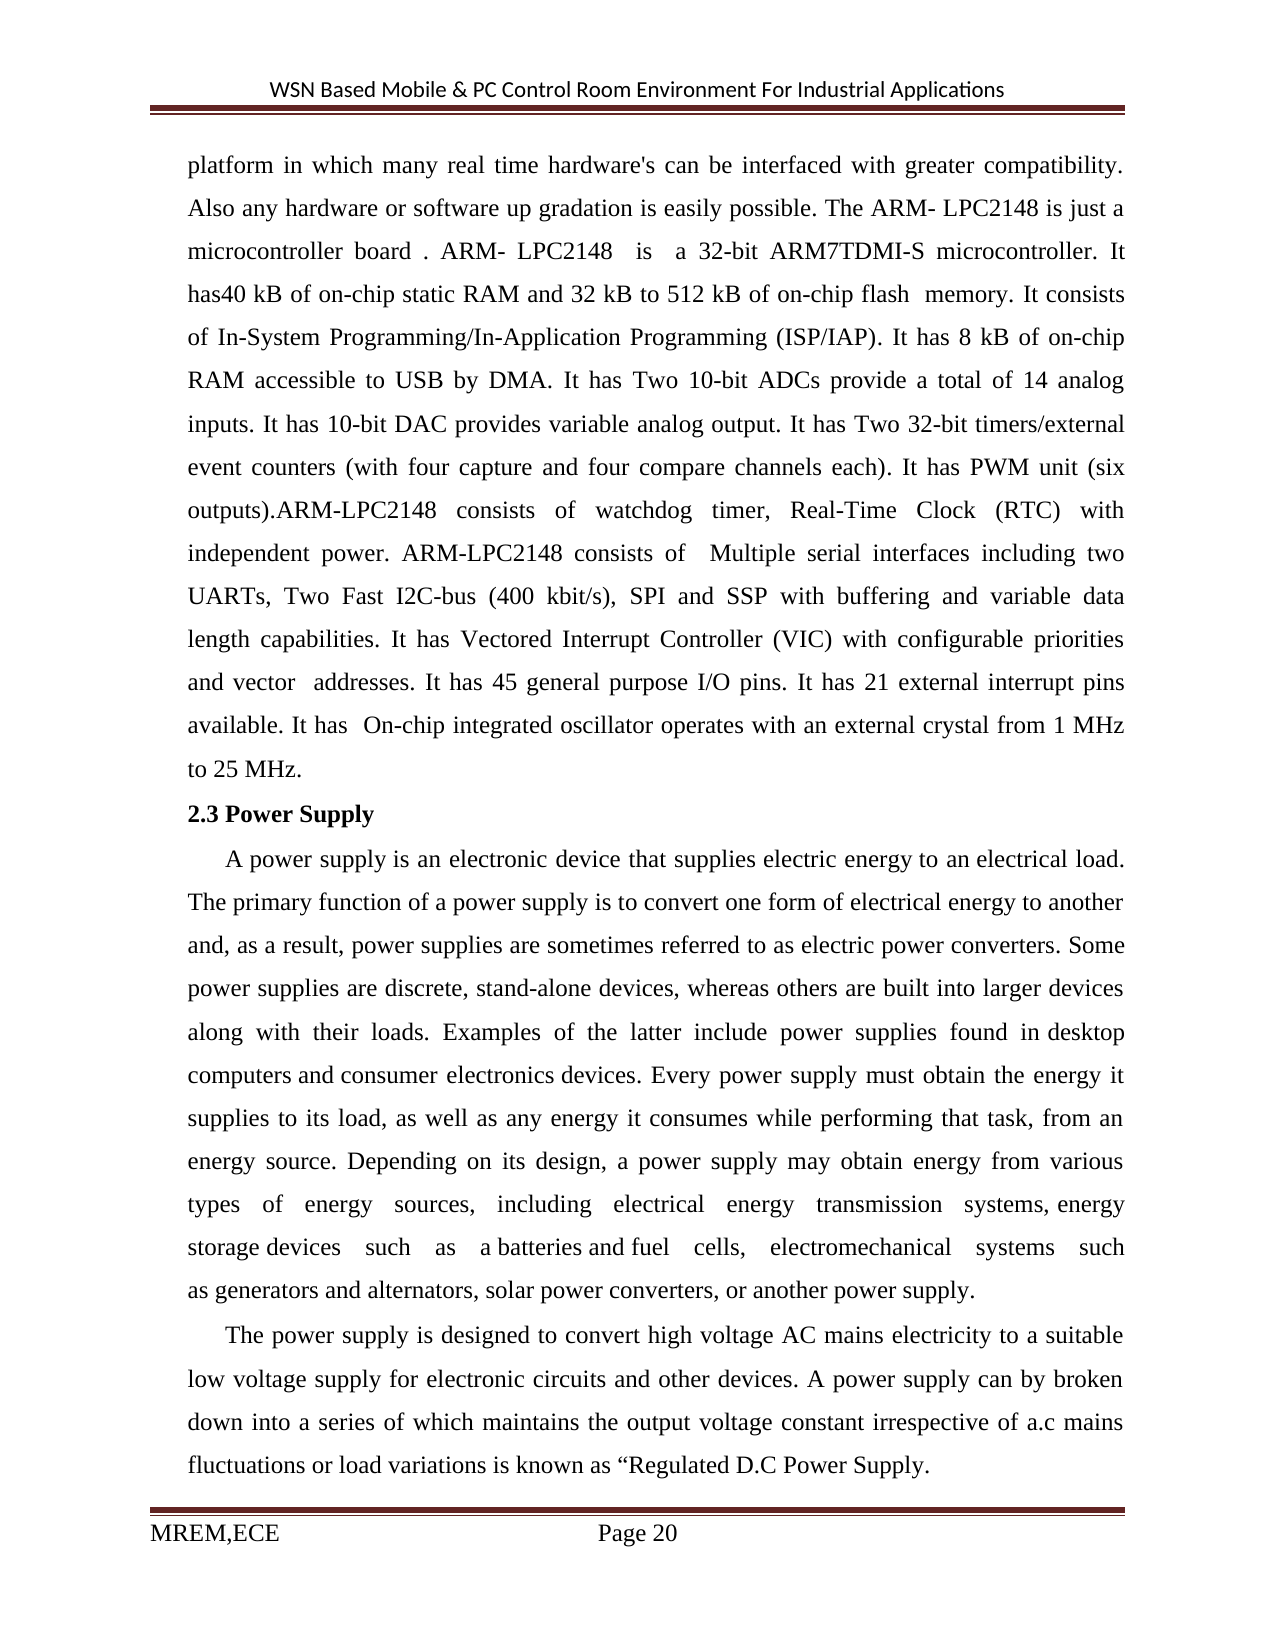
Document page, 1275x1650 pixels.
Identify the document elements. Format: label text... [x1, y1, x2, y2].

text A power supply is an electronic device that supplies electric energy to an electrical load. The primary function of a power supply is to convert one form of electrical energy to another and, as a result, power supplies are sometimes referred to as electric power converters. Some power supplies are discrete, stand-alone devices, whereas others are built into larger devices along with their loads. Examples of the latter include power supplies found in desktop computers and consumer electronics devices. Every power supply must obtain the energy it supplies to its load, as well as any energy it consumes while performing that task, from an energy source. Depending on its design, a power supply may obtain energy from various types of energy sources, including electrical energy transmission systems, energy storage devices such as a batteries and fuel cells, electromechanical systems such as generators and alternators, solar power converters, or another power supply. [187, 1202, 1125, 1304]
text The power supply is designed to convert high voltage AC mains electricity to a suitable low voltage supply for electronic circuits and other devices. A power supply can by broken down into a series of which maintains the output voltage constant irrespective of a.c mains fluctuations or load variations is known as “Regulated D.C Power Supply. [187, 1321, 1125, 1479]
text A power supply is an electronic device that supplies electric energy to an electrical load. The primary function of a power supply is to convert one form of electrical energy to another and, as a result, power supplies are sometimes referred to as electric power converters. Some power supplies are discrete, stand-alone devices, whereas others are built into larger devices along with their loads. Examples of the latter include power supplies found in desktop computers and consumer electronics devices. Every power supply must obtain the energy it supplies to its load, as well as any energy it consumes while performing that task, from an energy source. Depending on its design, a power supply may obtain energy from various types of energy sources, including electrical energy transmission systems, energy storage devices such as a batteries and fuel cells, electromechanical systems such as generators and alternators, solar power converters, or another power supply. [187, 897, 1125, 1201]
text 2.3 Power Supply [187, 799, 1125, 828]
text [187, 150, 1125, 782]
